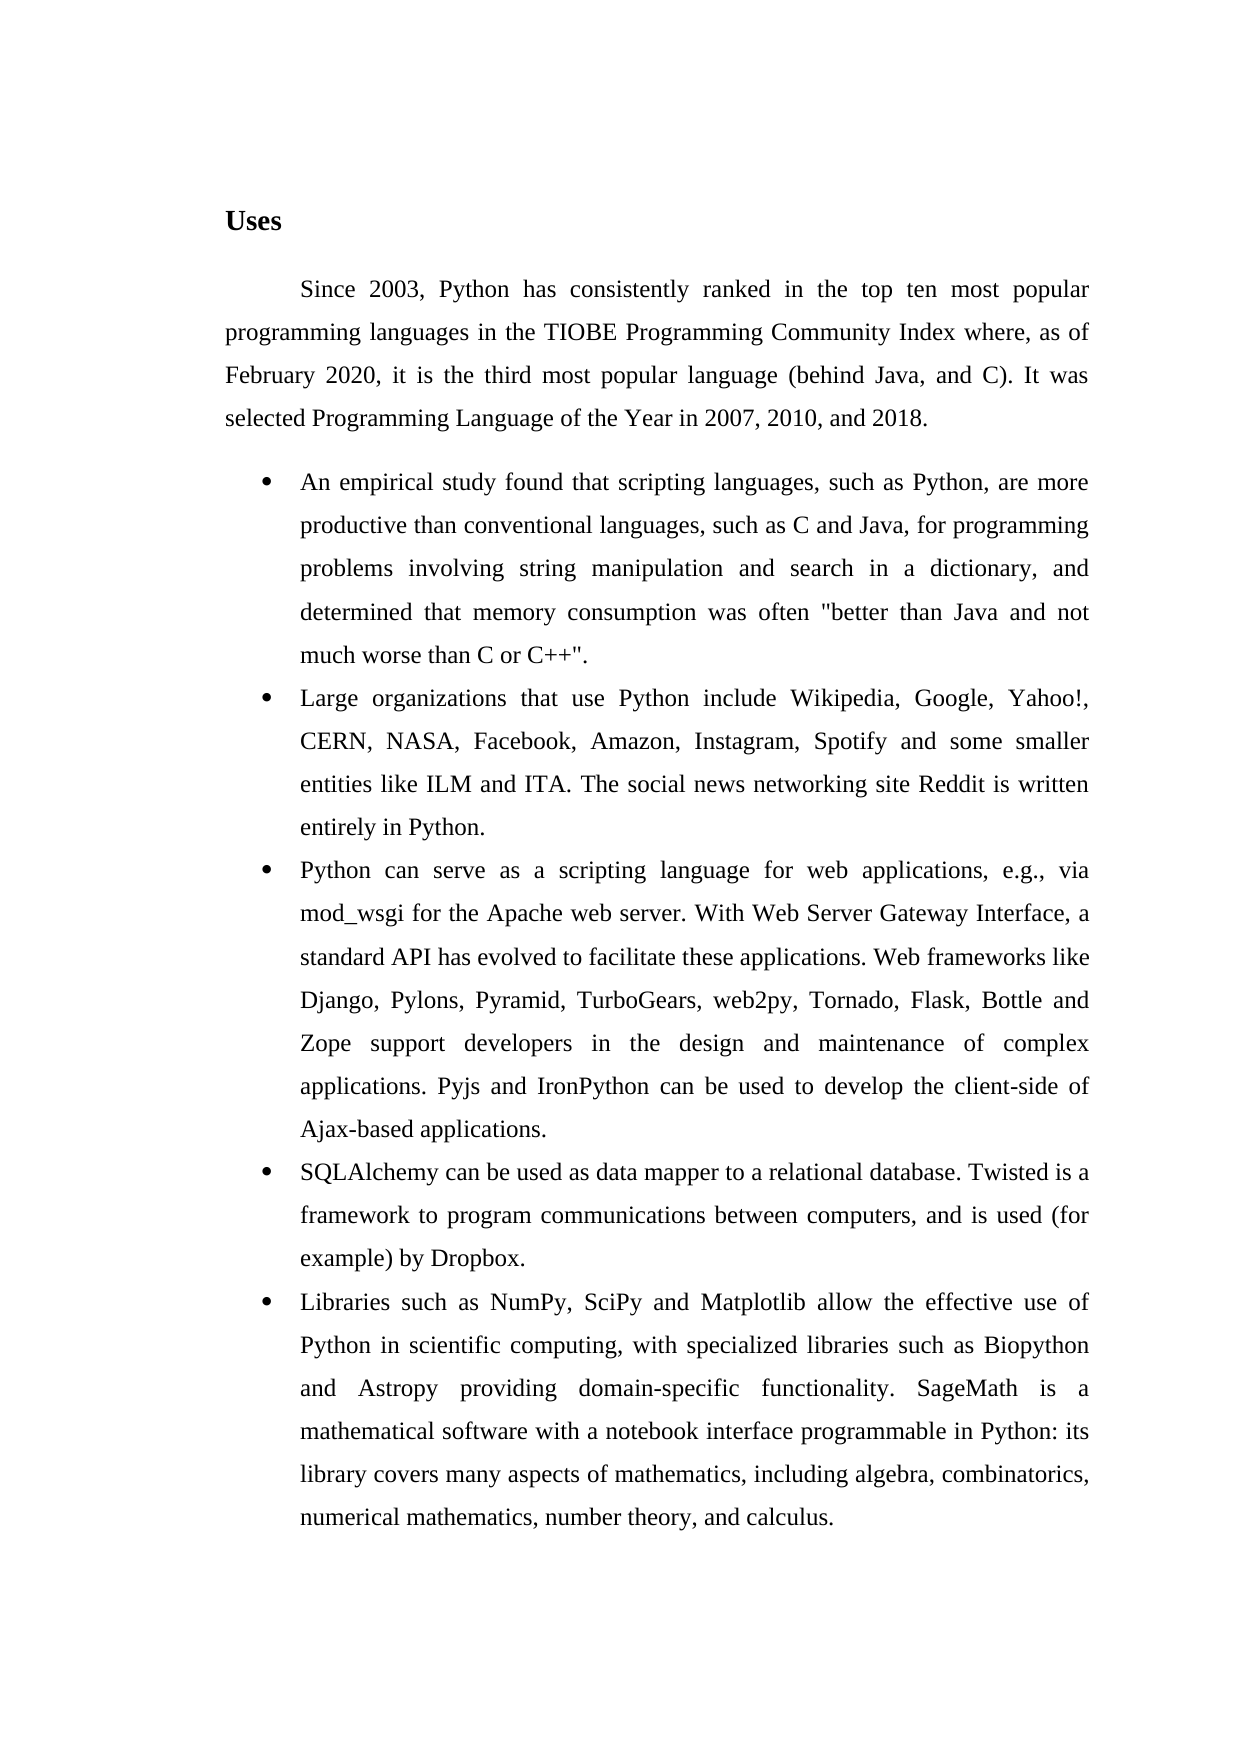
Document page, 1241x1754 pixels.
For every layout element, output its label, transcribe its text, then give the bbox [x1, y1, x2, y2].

text Uses [225, 203, 1090, 236]
list Libraries such as NumPy, SciPy and Matplotlib allow the effective use of Python in scientific computing, with specialized libraries such as Biopython and Astropy providing domain-specific functionality. SageMath is a mathematical software with a notebook interface programmable in Python: its library covers many aspects of mathematics, including algebra, combinatorics, numerical mathematics, number theory, and calculus. [262, 1287, 1090, 1531]
list An empirical study found that scripting languages, such as Python, are more productive than conventional languages, such as C and Java, for programming problems involving string manipulation and search in a dictionary, and determined that memory consumption was often "better than Java and not much worse than C or C++". [262, 467, 1090, 668]
list Python can serve as a scripting language for web applications, e.g., via mod_wsgi for the Apache web server. With Web Server Gateway Interface, a standard API has evolved to facilitate these applications. Web frameworks like Django, Pylons, Pyramid, TurboGears, web2py, Tornado, Flask, Bottle and Zope support developers in the design and maintenance of complex applications. Pyjs and IronPython can be used to develop the client-side of Ajax-based applications. [262, 855, 1090, 1143]
list Large organizations that use Python include Wikipedia, Google, Yahoo!, CERN, NASA, Facebook, Amazon, Instagram, Spotify and some smaller entities like ILM and ITA. The social news networking site Reddit is written entirely in Python. [262, 683, 1090, 841]
list SQLAlchemy can be used as data mapper to a relational database. Twisted is a framework to program communications between computers, and is used (for example) by Dropbox. [262, 1157, 1090, 1272]
text Since 2003, Python has consistently ranked in the top ten most popular programming languages in the TIOBE Programming Community Index where, as of February 2020, it is the third most popular language (behind Java, and C). It was selected Programming Language of the Year in 2007, 2010, and 2018. [225, 274, 1090, 432]
